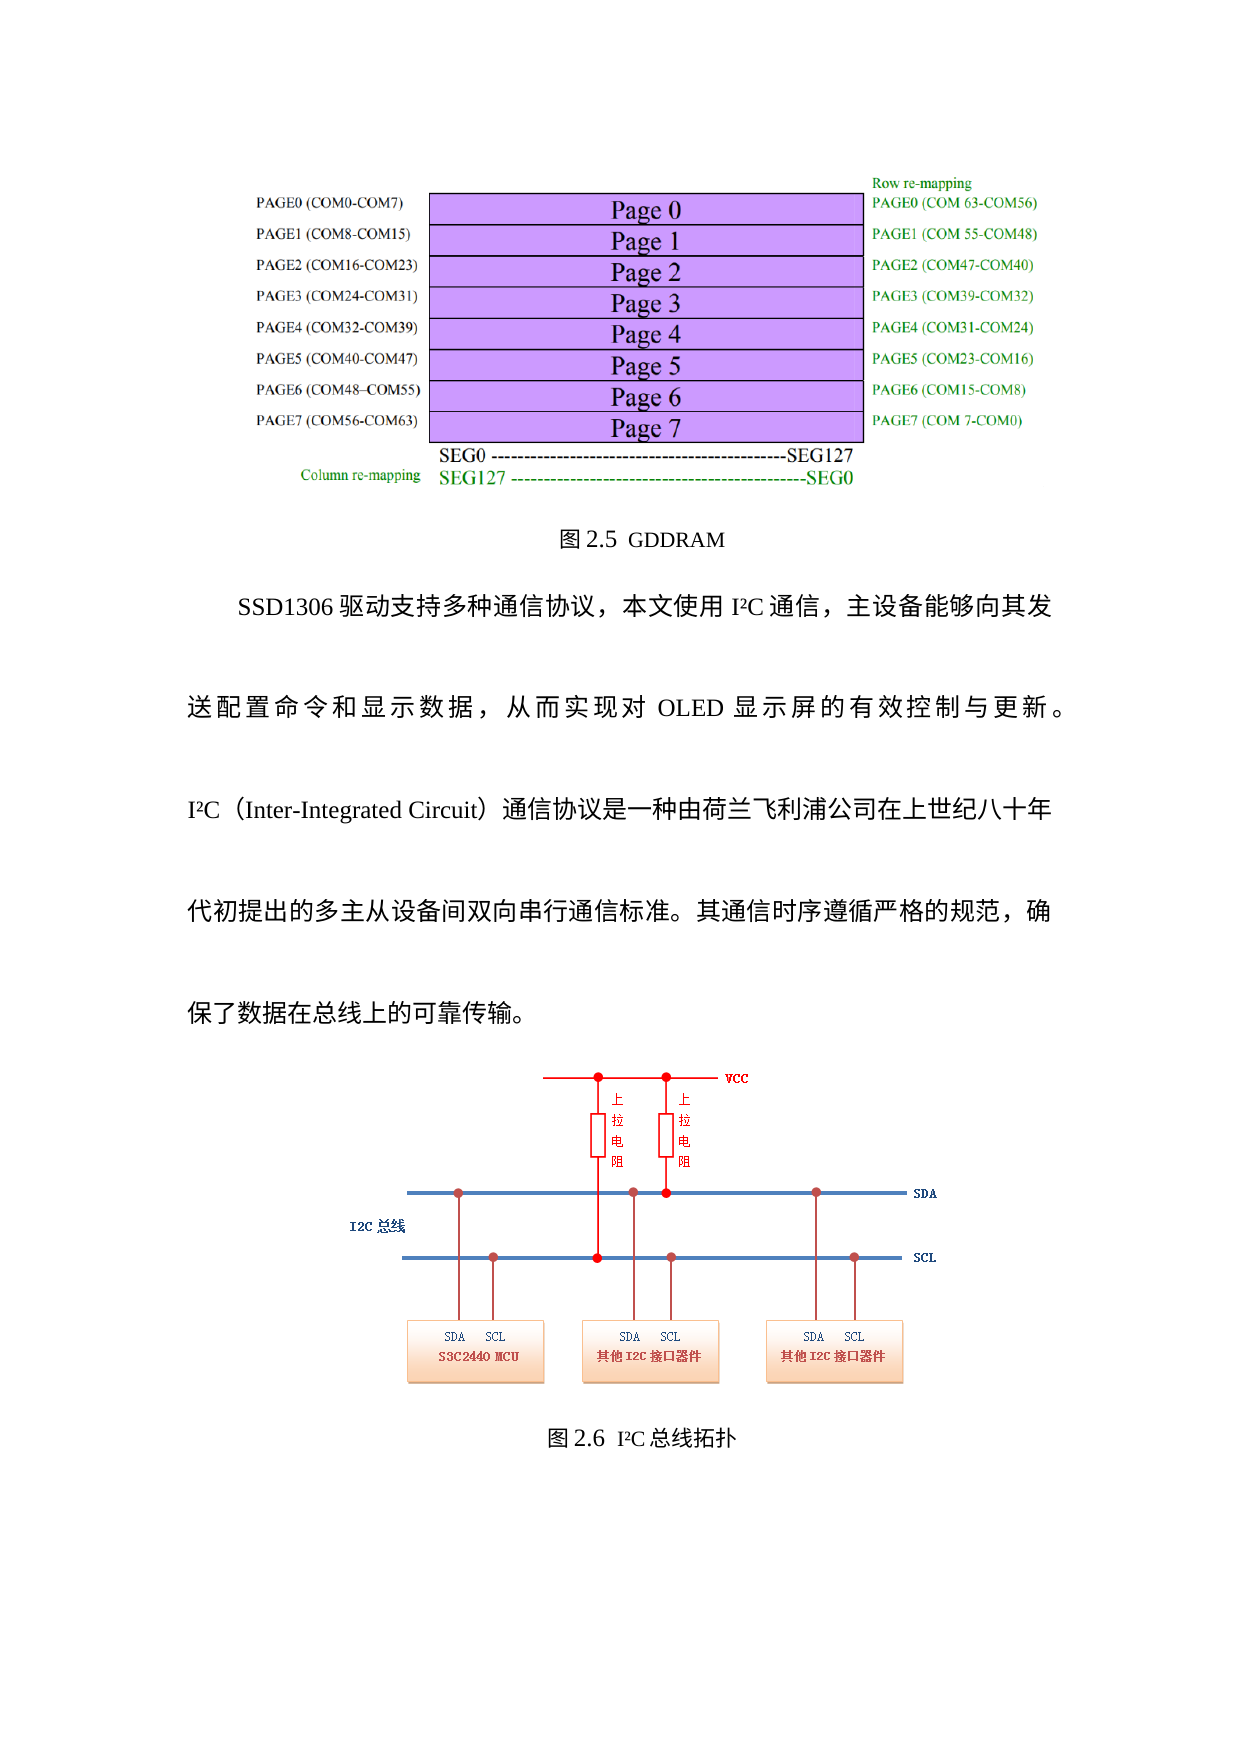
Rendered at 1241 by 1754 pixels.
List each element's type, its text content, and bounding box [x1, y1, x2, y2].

picture [329, 1063, 961, 1401]
text SSD1306驱动支持多种通信协议，本文使用I²C通信，主设备能够向其发送配置命令和显示数据，从而实现对OLED显示屏的有效控制与更新。I²C（Inter-Integrated Circuit）通信协议是一种由荷兰飞利浦公司在上世纪八十年代初提出的多主从设备间双向串行通信标准。其通信时序遵循严格的规范，确保了数据在总线上的可靠传输。 [187, 570, 1053, 1046]
text 图 2.5 GDDRAM [187, 520, 1053, 554]
picture [237, 163, 1053, 493]
text 图 2.6 I²C总线拓扑 [187, 1420, 1053, 1454]
